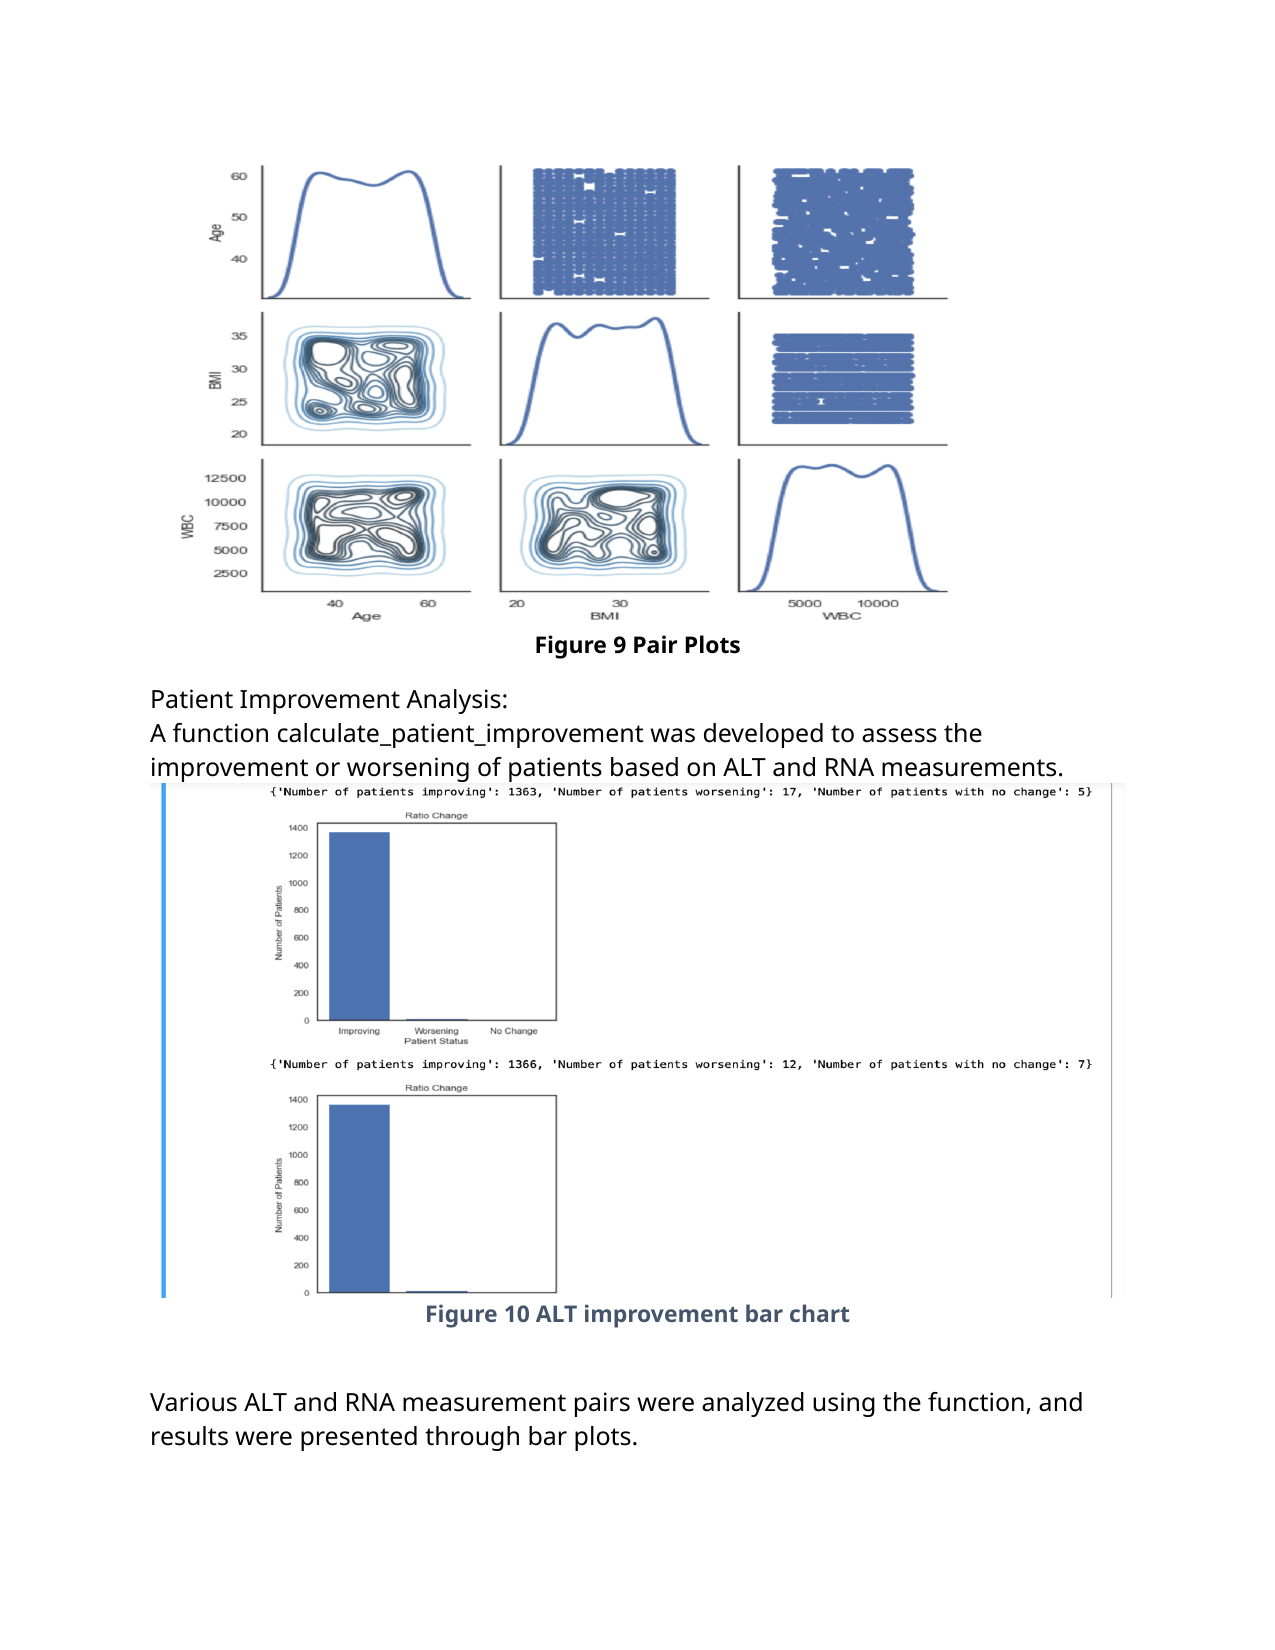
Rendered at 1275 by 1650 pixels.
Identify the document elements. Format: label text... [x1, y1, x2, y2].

picture [150, 783, 1125, 1298]
text Various ALT and RNA measurement pairs were analyzed using the function, and results were presented through bar plots. [150, 1384, 1125, 1452]
text Figure 9 Pair Plots [150, 630, 1125, 660]
text A function calculate_patient_improvement was developed to assess the improvement or worsening of patients based on ALT and RNA measurements. [150, 715, 1125, 783]
picture [150, 150, 1125, 630]
text Figure 10 ALT improvement bar chart [150, 1298, 1125, 1329]
text Patient Improvement Analysis: [150, 681, 1125, 715]
